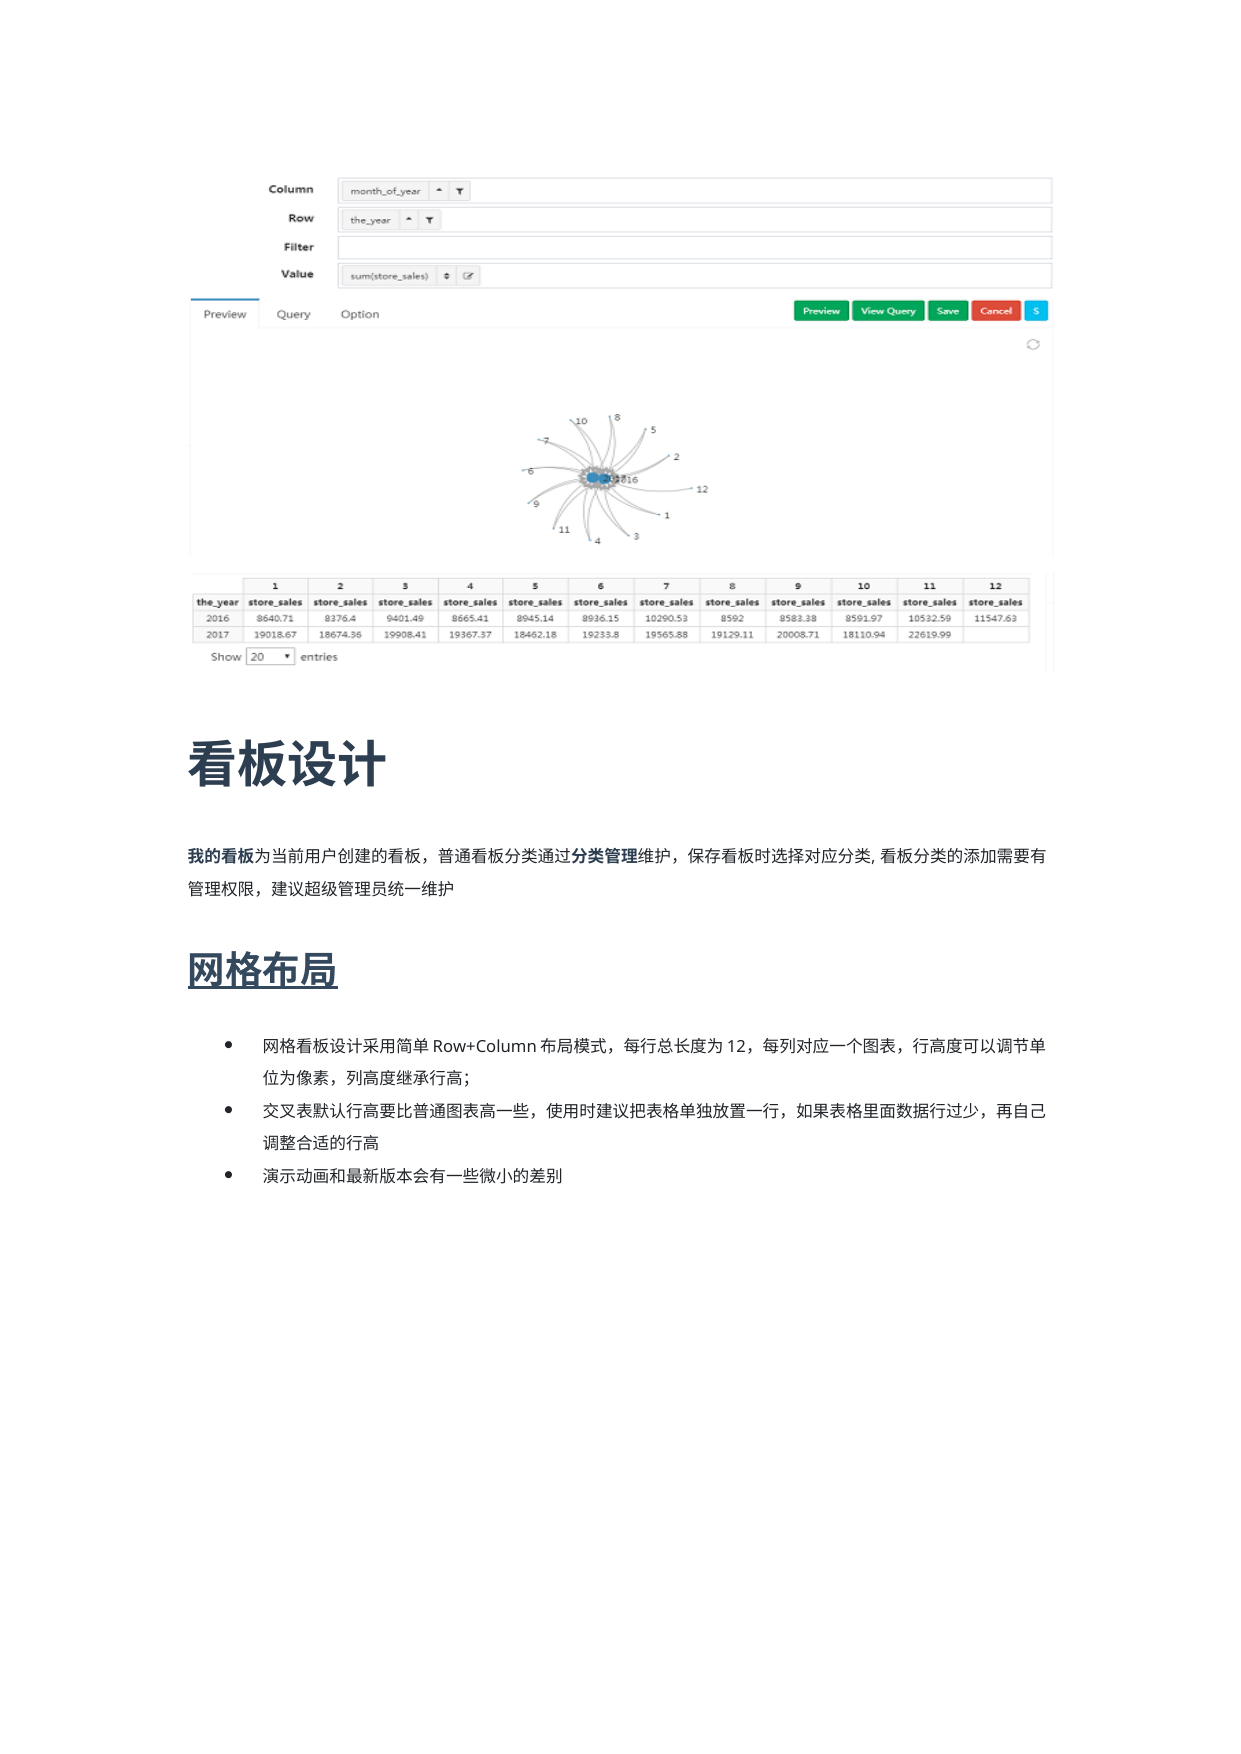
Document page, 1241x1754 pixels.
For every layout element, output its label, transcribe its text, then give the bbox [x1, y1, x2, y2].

picture [187, 172, 1055, 672]
list 交叉表默认行高要比普通图表高一些，使用时建议把表格单独放置一行，如果表格里面数据行过少，再自己调整合适的行高 [225, 1094, 1053, 1159]
text 我的看板为当前用户创建的看板，普通看板分类通过分类管理维护，保存看板时选择对应分类, 看板分类的添加需要有管理权限，建议超级管理员统一维护 [187, 839, 1053, 904]
text 看板设计 [187, 712, 1053, 809]
list 演示动画和最新版本会有一些微小的差别 [225, 1159, 1053, 1191]
text 网格布局 [187, 934, 1053, 999]
list 网格看板设计采用简单Row+Column布局模式，每行总长度为12，每列对应一个图表，行高度可以调节单位为像素，列高度继承行高； [225, 1029, 1053, 1094]
